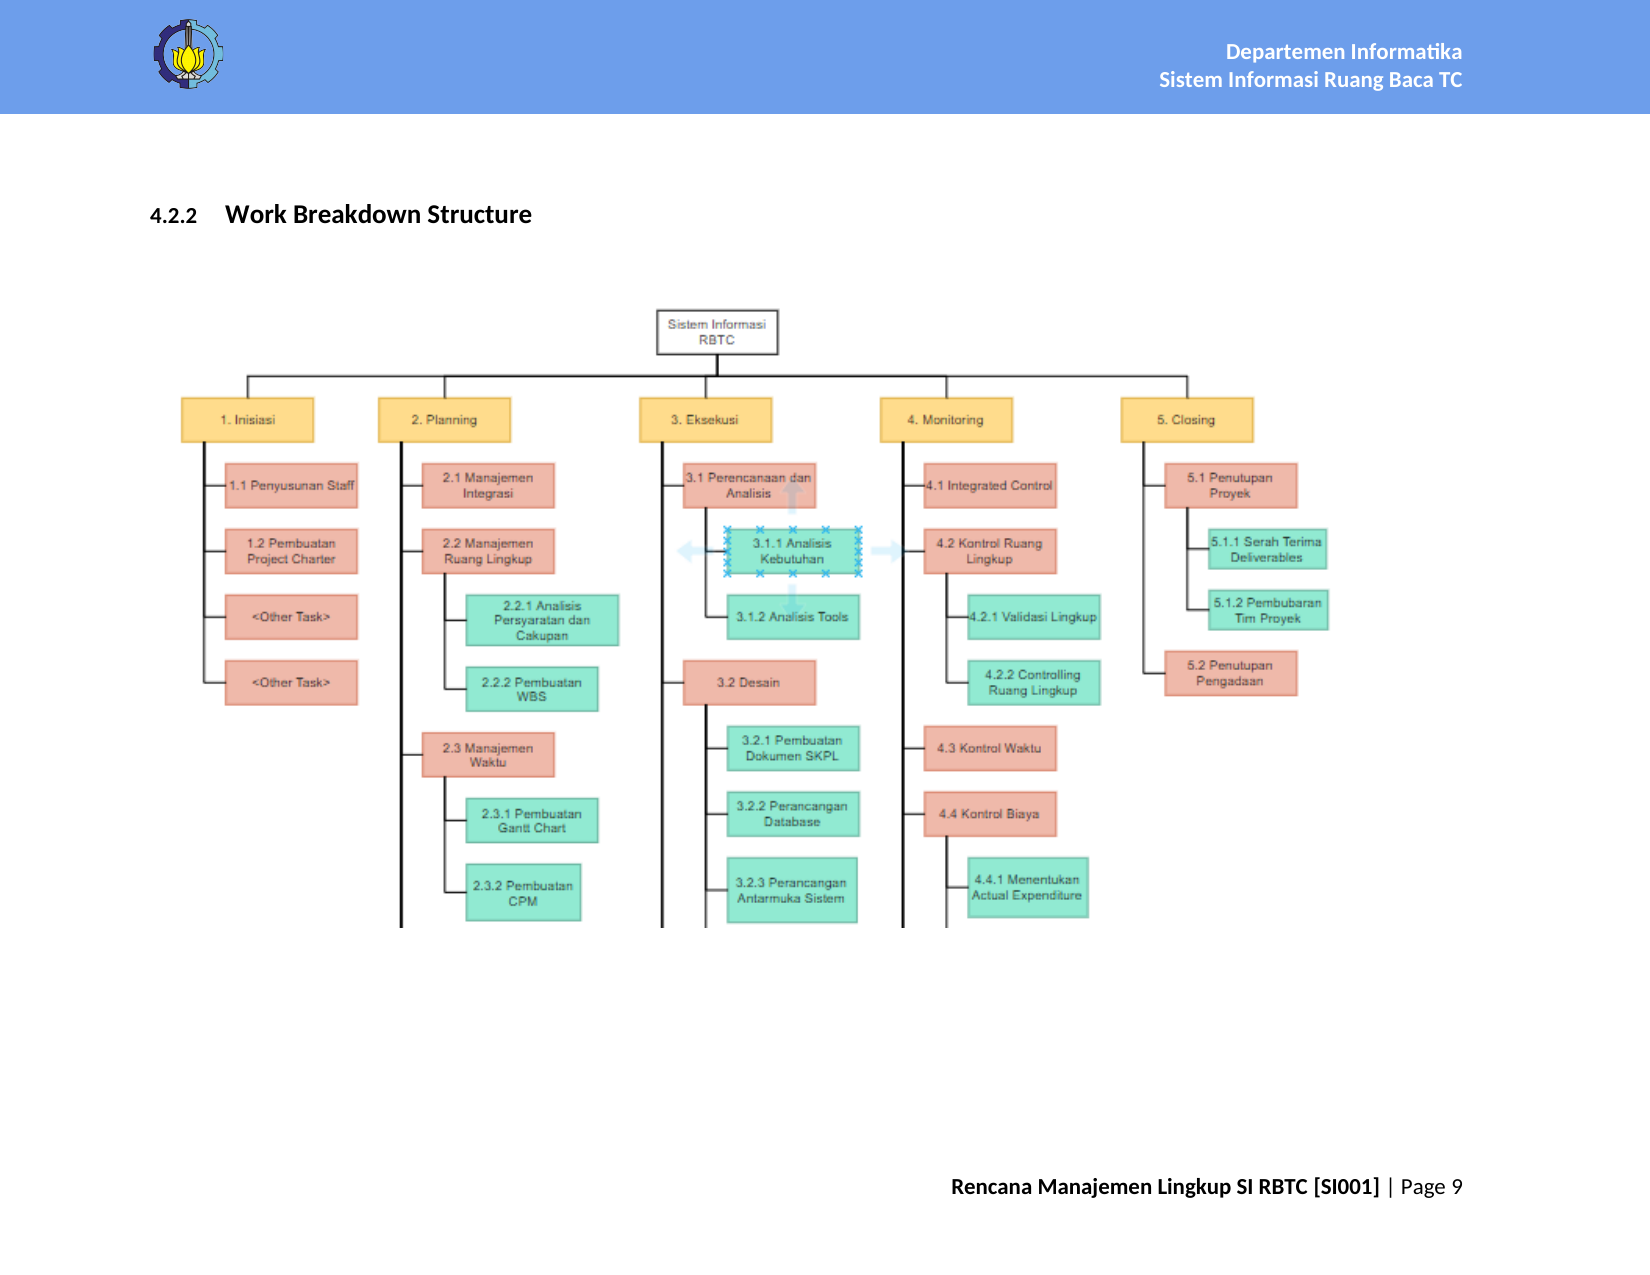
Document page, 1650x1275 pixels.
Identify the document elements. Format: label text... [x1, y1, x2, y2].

picture [153, 19, 224, 89]
picture [150, 279, 1338, 928]
subtitle Work Breakdown Structure [150, 197, 1462, 230]
